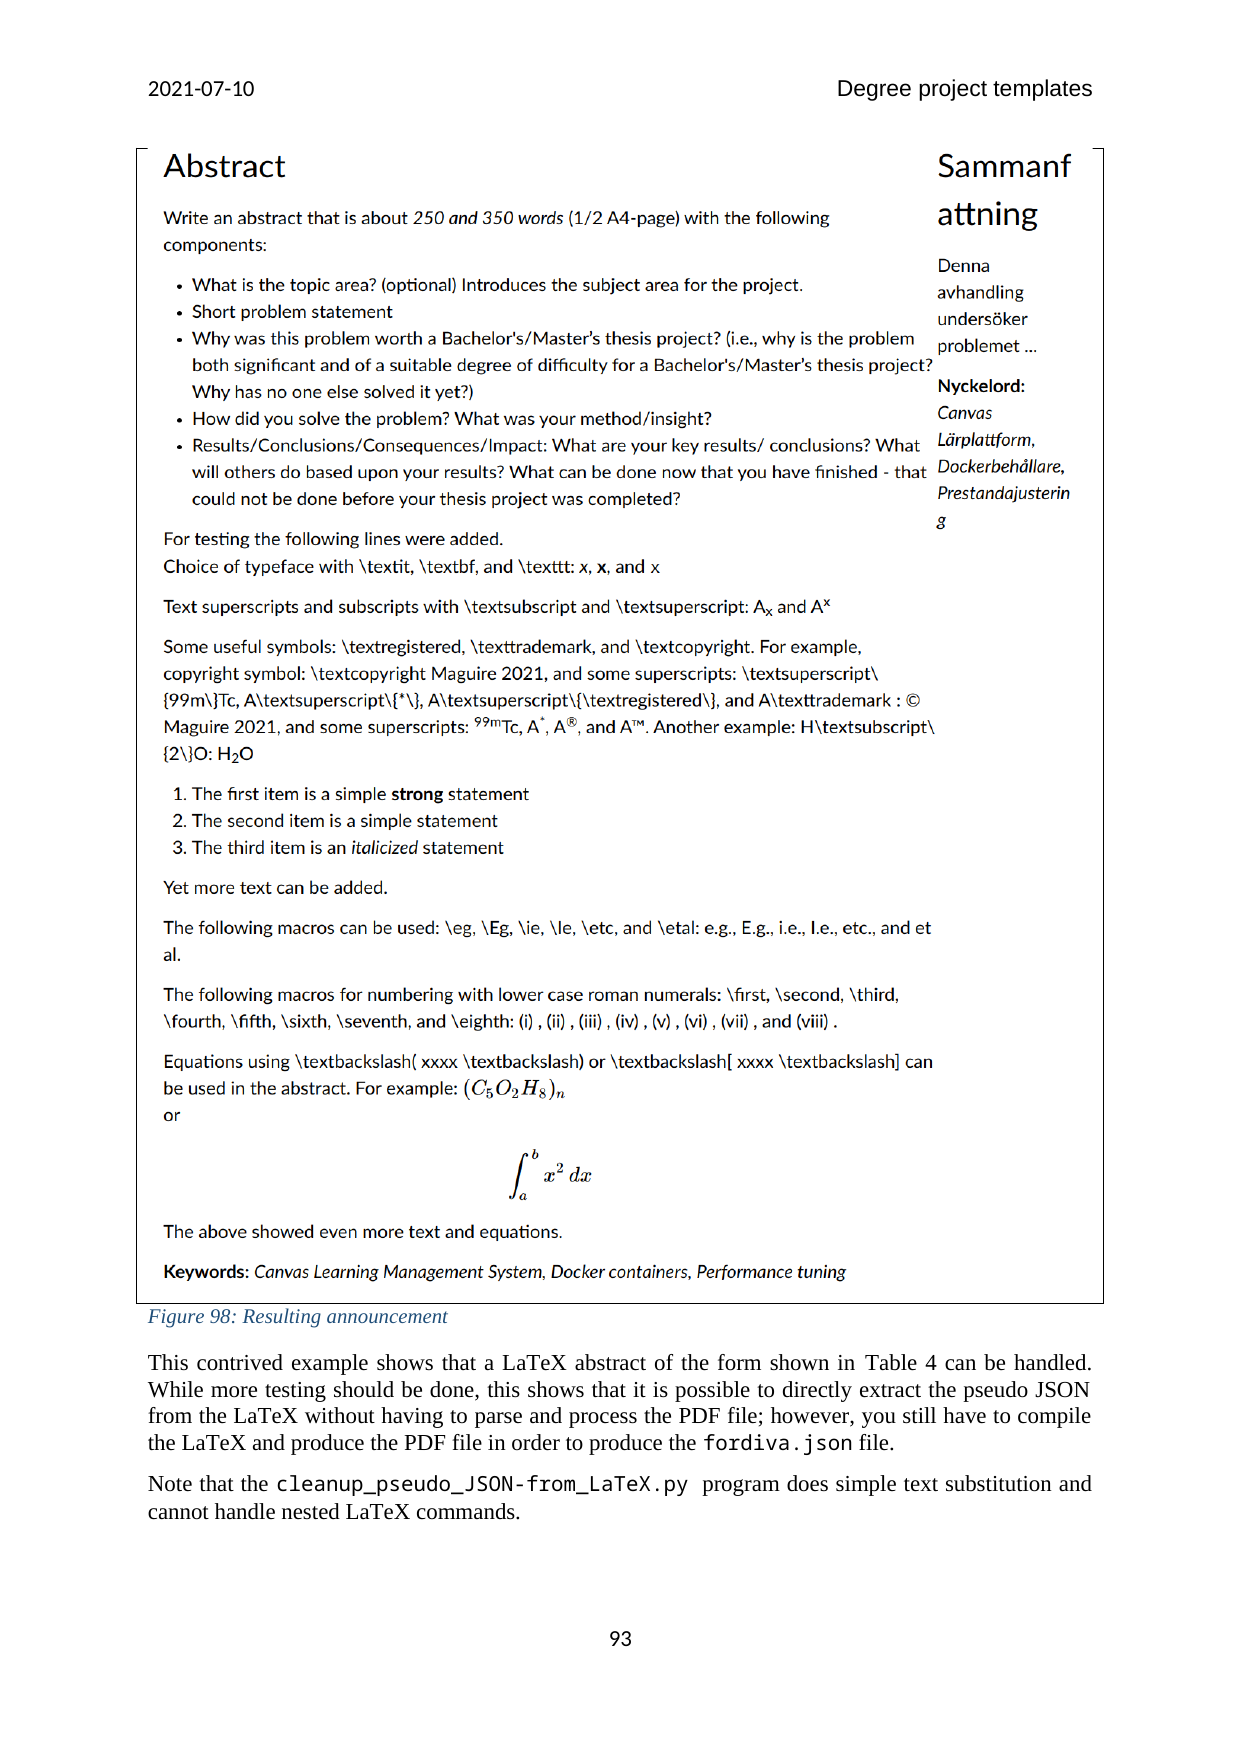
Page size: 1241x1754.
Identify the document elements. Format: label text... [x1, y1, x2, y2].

picture [147, 148, 1093, 1291]
text Note that the cleanup_pseudo_JSON-from_LaTeX.py program does simple text substitution and cannot handle nested LaTeX commands. [148, 1469, 1093, 1524]
text This contrived example shows that a LaTeX abstract of the form shown in Table 4 can be handled. While more testing should be done, this shows that it is possible to directly extract the pseudo JSON from the LaTeX without having to parse and process the PDF file; however, you still have to compile the LaTeX and produce the PDF file in order to produce the fordiva.json file. [148, 1349, 1093, 1457]
table_header [137, 149, 1103, 1303]
